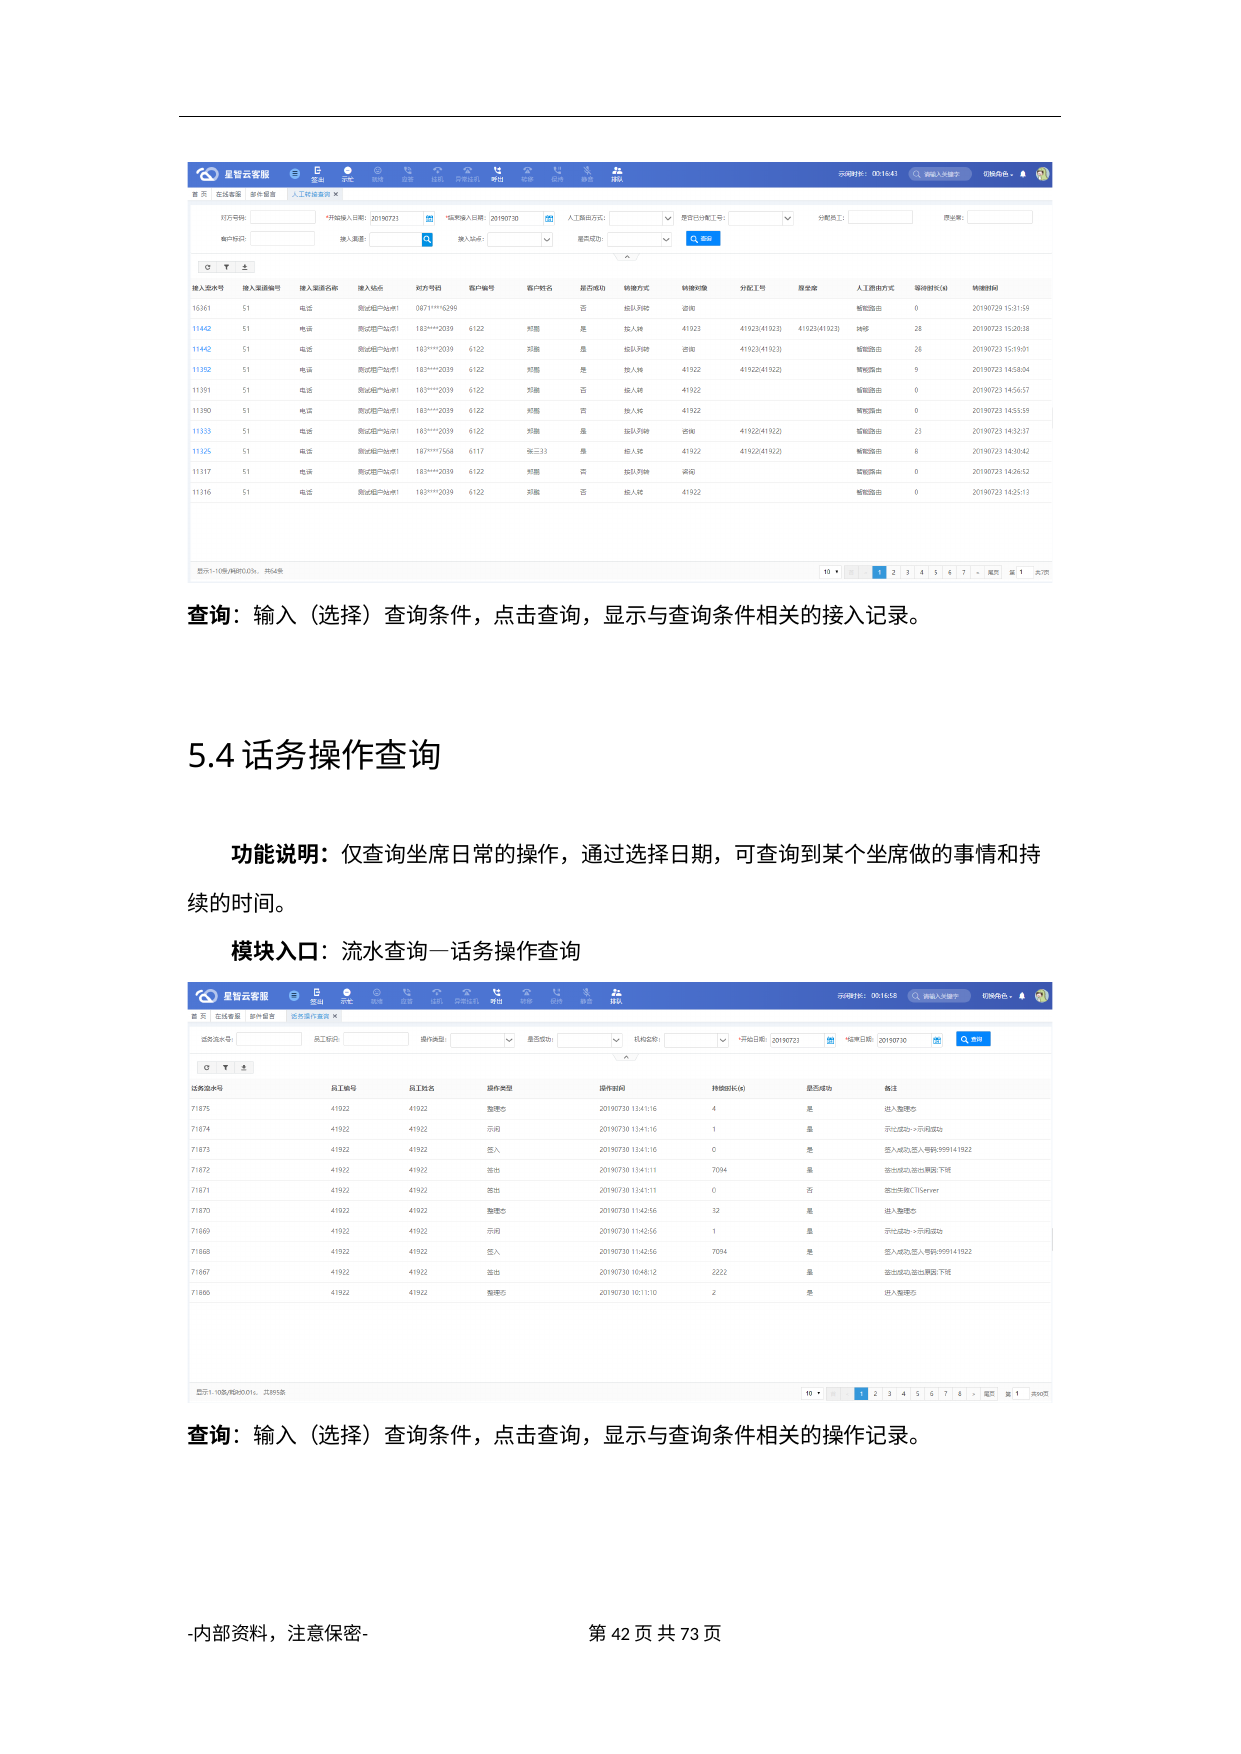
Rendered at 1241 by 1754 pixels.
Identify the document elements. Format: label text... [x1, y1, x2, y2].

subtitle 5.4话务操作查询 [187, 721, 1053, 786]
text 功能说明：仅查询坐席日常的操作，通过选择日期，可查询到某个坐席做的事情和持续的时间。 [187, 837, 1053, 918]
text 查询：输入（选择）查询条件，点击查询，显示与查询条件相关的接入记录。 [187, 598, 1053, 630]
text 查询：输入（选择）查询条件，点击查询，显示与查询条件相关的操作记录。 [187, 1418, 1053, 1451]
picture [187, 162, 1053, 583]
picture [187, 982, 1053, 1403]
text 模块入口：流水查询—话务操作查询 [187, 934, 1053, 966]
